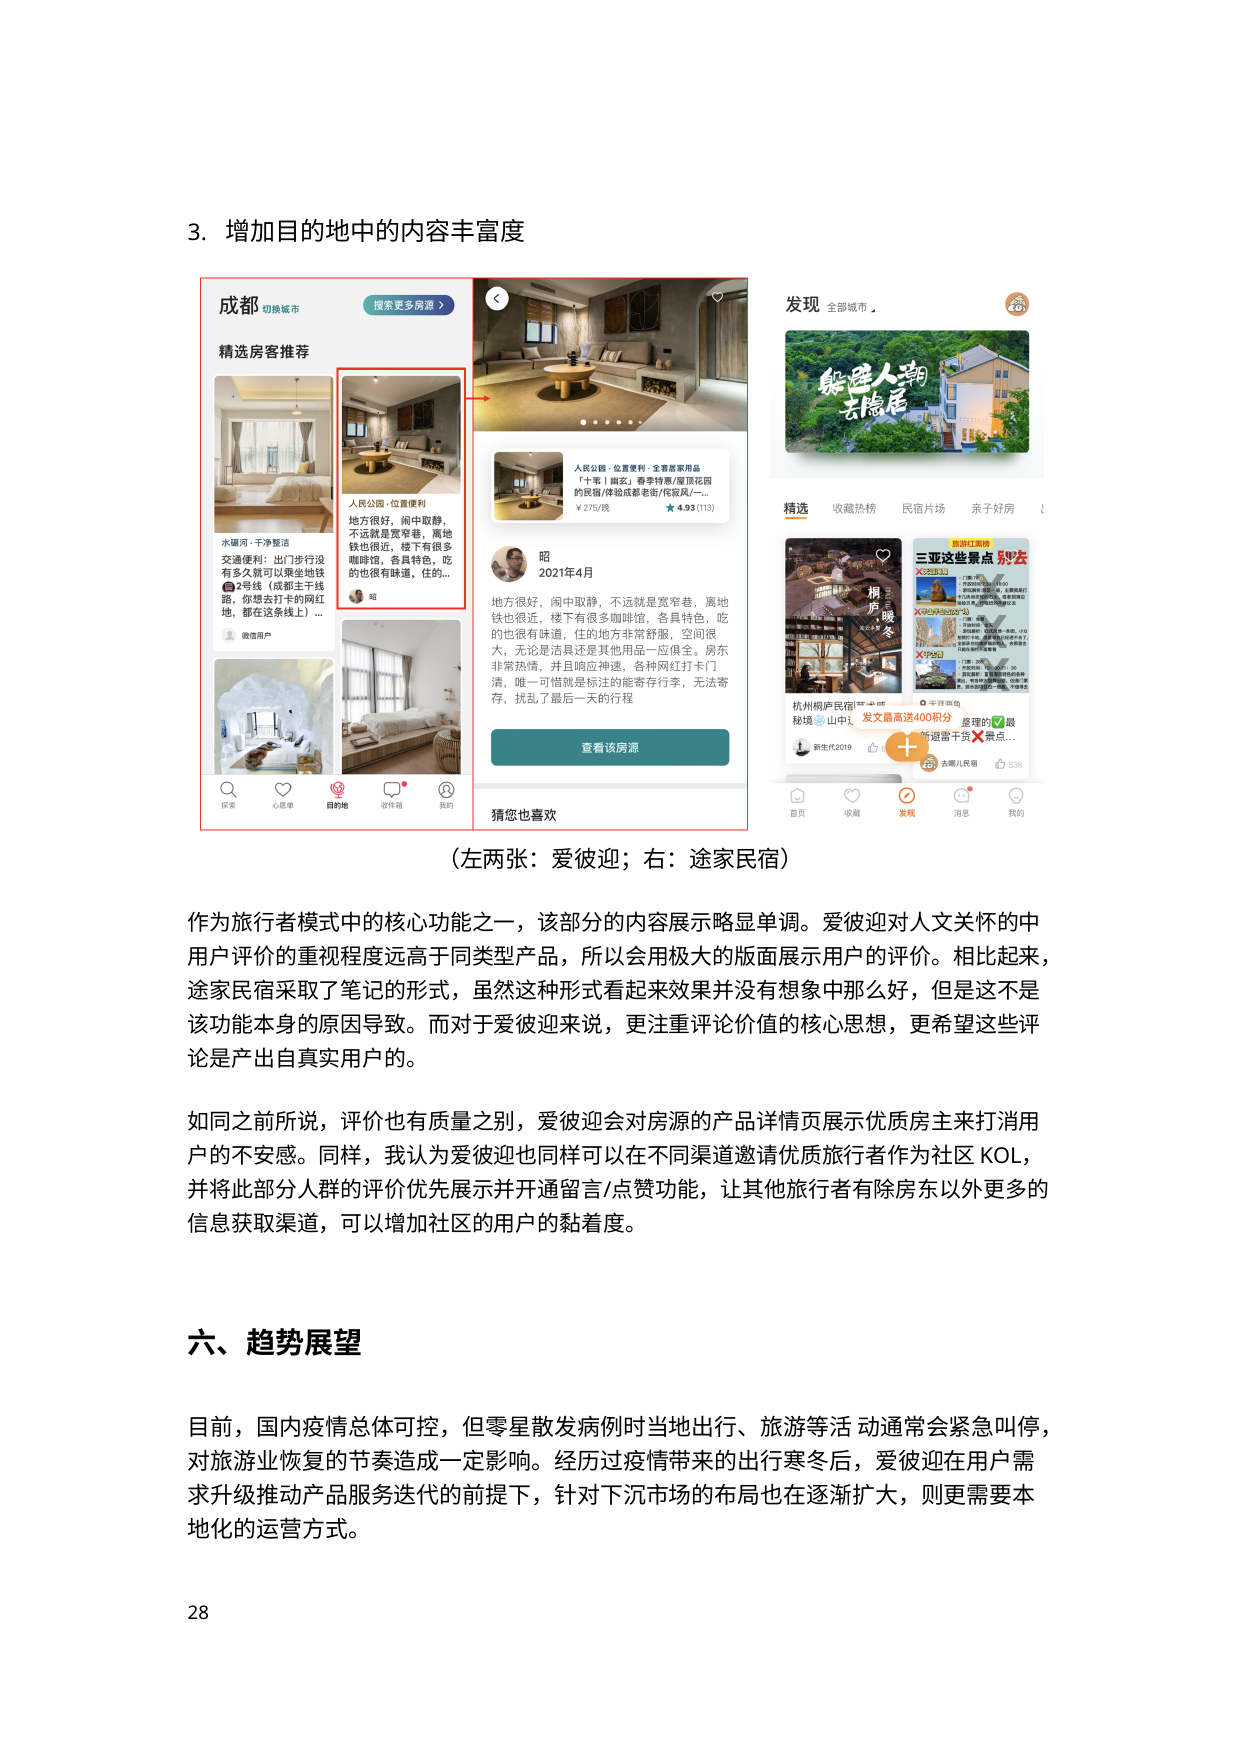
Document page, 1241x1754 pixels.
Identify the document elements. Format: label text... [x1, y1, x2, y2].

text 目前，国内疫情总体可控，但零星散发病例时当地出行、旅游等活 动通常会紧急叫停，对旅游业恢复的节奏造成一定影响。经历过疫情带来的出行寒冬后，爱彼迎在用户需求升级推动产品服务迭代的前提下，针对下沉市场的布局也在逐渐扩大，则更需要本地化的运营方式。 [187, 1408, 1053, 1544]
text （左两张：爱彼迎；右：途家民宿） [187, 841, 1053, 875]
list 增加目的地中的内容丰富度 [187, 196, 1053, 263]
text 六、趋势展望 [187, 1307, 1053, 1374]
text 作为旅行者模式中的核心功能之一，该部分的内容展示略显单调。爱彼迎对人文关怀的中用户评价的重视程度远高于同类型产品，所以会用极大的版面展示用户的评价。相比起来，途家民宿采取了笔记的形式，虽然这种形式看起来效果并没有想象中那么好，但是这不是该功能本身的原因导致。而对于爱彼迎来说，更注重评论价值的核心思想，更希望这些评论是产出自真实用户的。 [187, 904, 1053, 1074]
picture [187, 267, 1053, 837]
text 如同之前所说，评价也有质量之别，爱彼迎会对房源的产品详情页展示优质房主来打消用户的不安感。同样，我认为爱彼迎也同样可以在不同渠道邀请优质旅行者作为社区KOL，并将此部分人群的评价优先展示并开通留言/点赞功能，让其他旅行者有除房东以外更多的信息获取渠道，可以增加社区的用户的黏着度。 [187, 1103, 1053, 1239]
